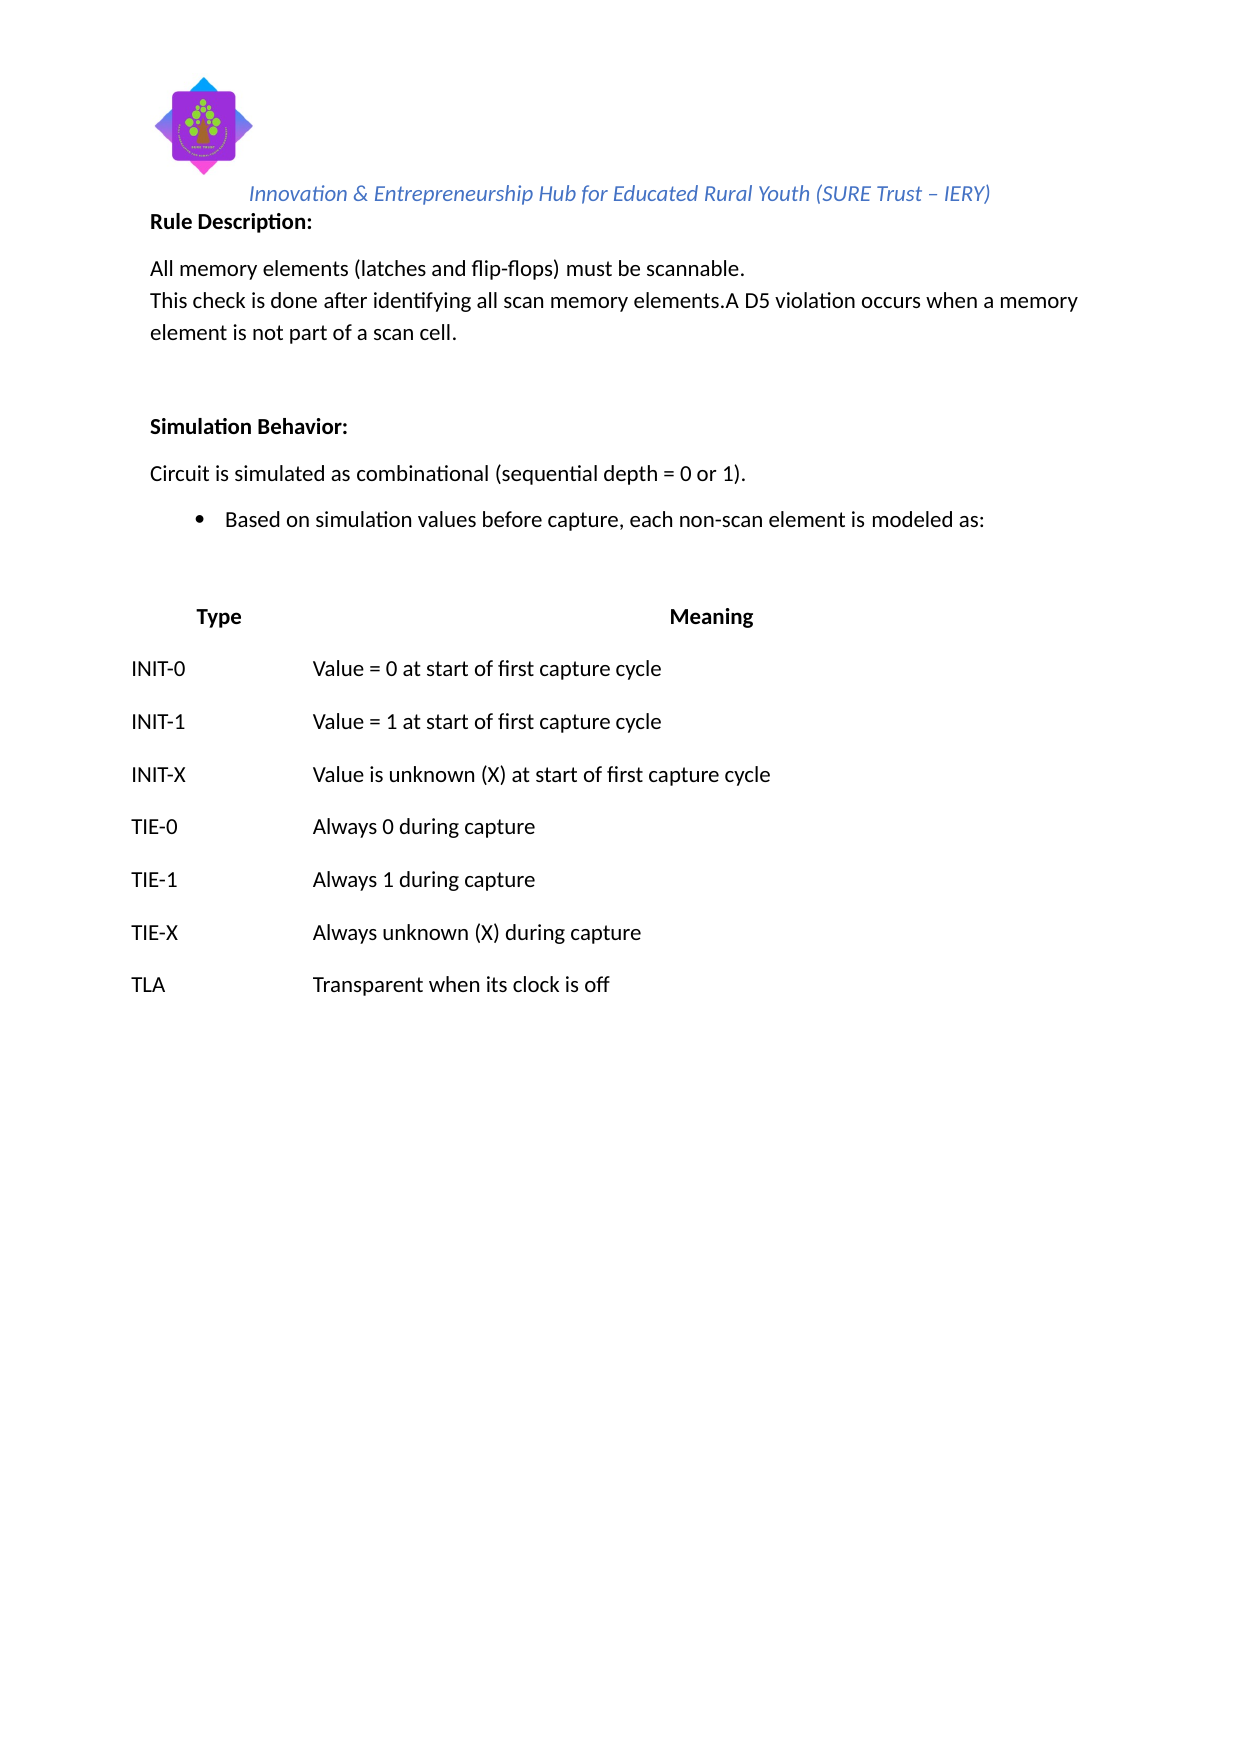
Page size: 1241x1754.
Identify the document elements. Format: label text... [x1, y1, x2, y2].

text Circuit is simulated as combinational (sequential depth = 0 or 1). [150, 459, 1090, 487]
text Rule Description: [150, 207, 1090, 235]
table_cell TIE-X [128, 915, 310, 967]
table_cell Always 1 during capture [310, 862, 1113, 915]
table_cell Transparent when its clock is off [310, 967, 1113, 1020]
table_cell INIT-1 [128, 704, 310, 757]
table_cell Value is unknown (X) at start of first capture cycle [310, 757, 1113, 809]
text All memory elements (latches and flip-flops) must be scannable. This check is done after identifying all scan memory elements.A D5 violation occurs when a memory element is not part of a scan cell. [150, 254, 1090, 346]
table_cell INIT-0 [128, 652, 310, 704]
table_cell TIE-1 [128, 862, 310, 915]
table_cell TIE-0 [128, 810, 310, 862]
table_cell Always 0 during capture [310, 810, 1113, 862]
text Simulation Behavior: [150, 412, 1090, 440]
table_cell Always unknown (X) during capture [310, 915, 1113, 967]
table_cell Value = 0 at start of first capture cycle [310, 652, 1113, 704]
table_header Type [128, 599, 310, 652]
table_cell INIT-X [128, 757, 310, 809]
picture [150, 73, 255, 179]
table_cell Value = 1 at start of first capture cycle [310, 704, 1113, 757]
list Based on simulation values before capture, each non-scan element is modeled as: [196, 505, 1090, 533]
table_cell TLA [128, 967, 310, 1020]
table_header Meaning [310, 599, 1113, 652]
